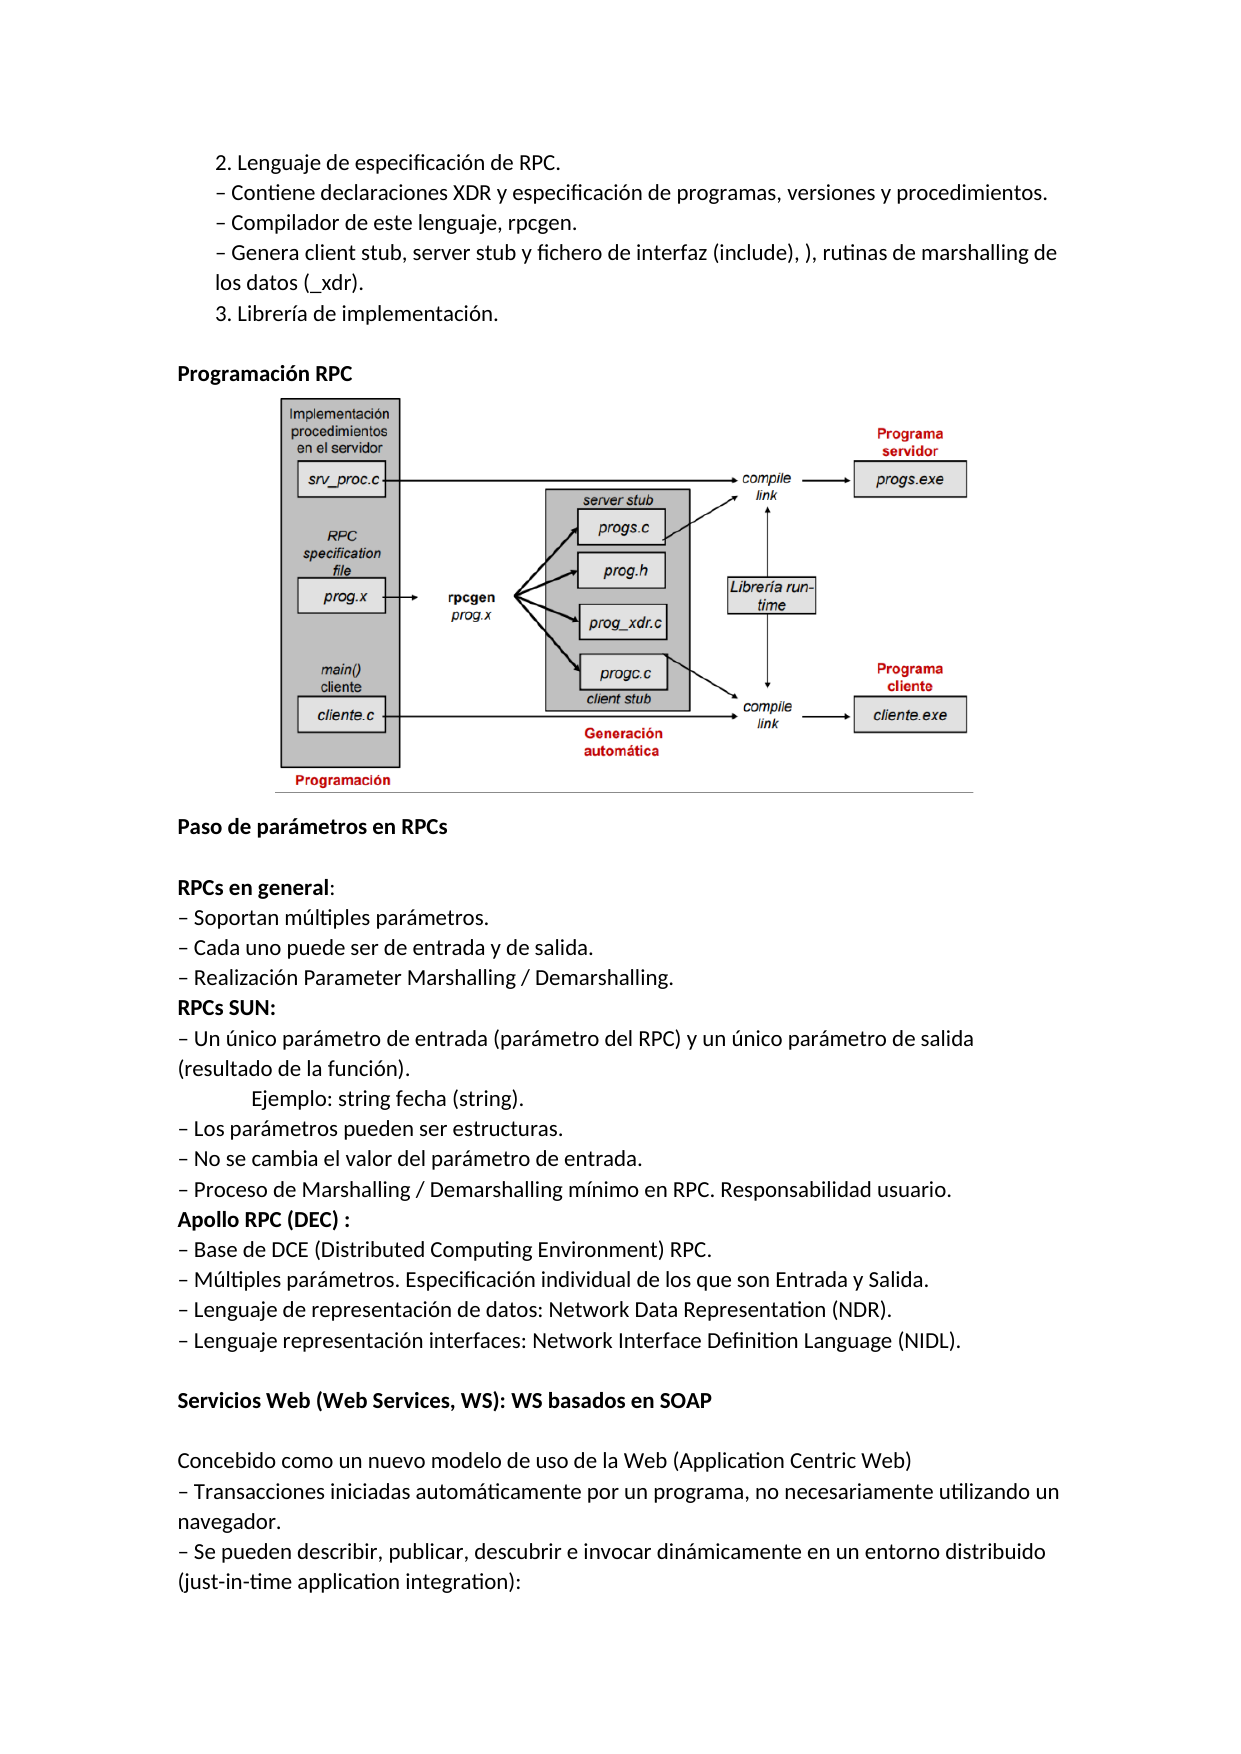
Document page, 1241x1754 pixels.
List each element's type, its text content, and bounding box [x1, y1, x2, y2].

text – Lenguaje de representación de datos: Network Data Representation (NDR). [177, 1296, 1063, 1323]
text Ejemplo: string fecha (string). [177, 1084, 1063, 1112]
text – Transacciones iniciadas automáticamente por un programa, no necesariamente utilizando un navegador. [177, 1477, 1063, 1535]
text – Los parámetros pueden ser estructuras. [177, 1114, 1063, 1142]
text – No se cambia el valor del parámetro de entrada. [177, 1144, 1063, 1172]
text – Lenguaje representación interfaces: Network Interface Definition Language (NIDL). [177, 1326, 1063, 1354]
text Apollo RPC (DEC) : [177, 1205, 1063, 1233]
text Concebido como un nuevo modelo de uso de la Web (Application Centric Web) [177, 1447, 1063, 1474]
text Programación RPC [177, 359, 1063, 387]
text – Un único parámetro de entrada (parámetro del RPC) y un único parámetro de salida (resultado de la función). [177, 1024, 1063, 1082]
text – Cada uno puede ser de entrada y de salida. [177, 933, 1063, 961]
text 2. Lenguaje de especificación de RPC. [215, 148, 1063, 176]
text – Realización Parameter Marshalling / Demarshalling. [177, 963, 1063, 991]
text RPCs SUN: [177, 993, 1063, 1021]
text – Contiene declaraciones XDR y especificación de programas, versiones y procedimientos. – Compilador de este lenguaje, rpcgen. [215, 178, 1063, 236]
text – Base de DCE (Distributed Computing Environment) RPC. [177, 1235, 1063, 1263]
text – Múltiples parámetros. Especificación individual de los que son Entrada y Salida. [177, 1265, 1063, 1293]
text – Proceso de Marshalling / Demarshalling mínimo en RPC. Responsabilidad usuario. [177, 1175, 1063, 1203]
text 3. Librería de implementación. [215, 299, 1063, 327]
text – Se pueden describir, publicar, descubrir e invocar dinámicamente en un entorno distribuido (just-in-time application integration): [177, 1537, 1063, 1595]
text – Soportan múltiples parámetros. [177, 903, 1063, 931]
text Servicios Web (Web Services, WS): WS basados en SOAP [177, 1386, 1063, 1414]
picture [275, 392, 974, 793]
text Paso de parámetros en RPCs [177, 812, 1063, 840]
text RPCs en general: [177, 873, 1063, 901]
text – Genera client stub, server stub y fichero de interfaz (include), ), rutinas de marshalling de los datos (_xdr). [215, 238, 1063, 296]
